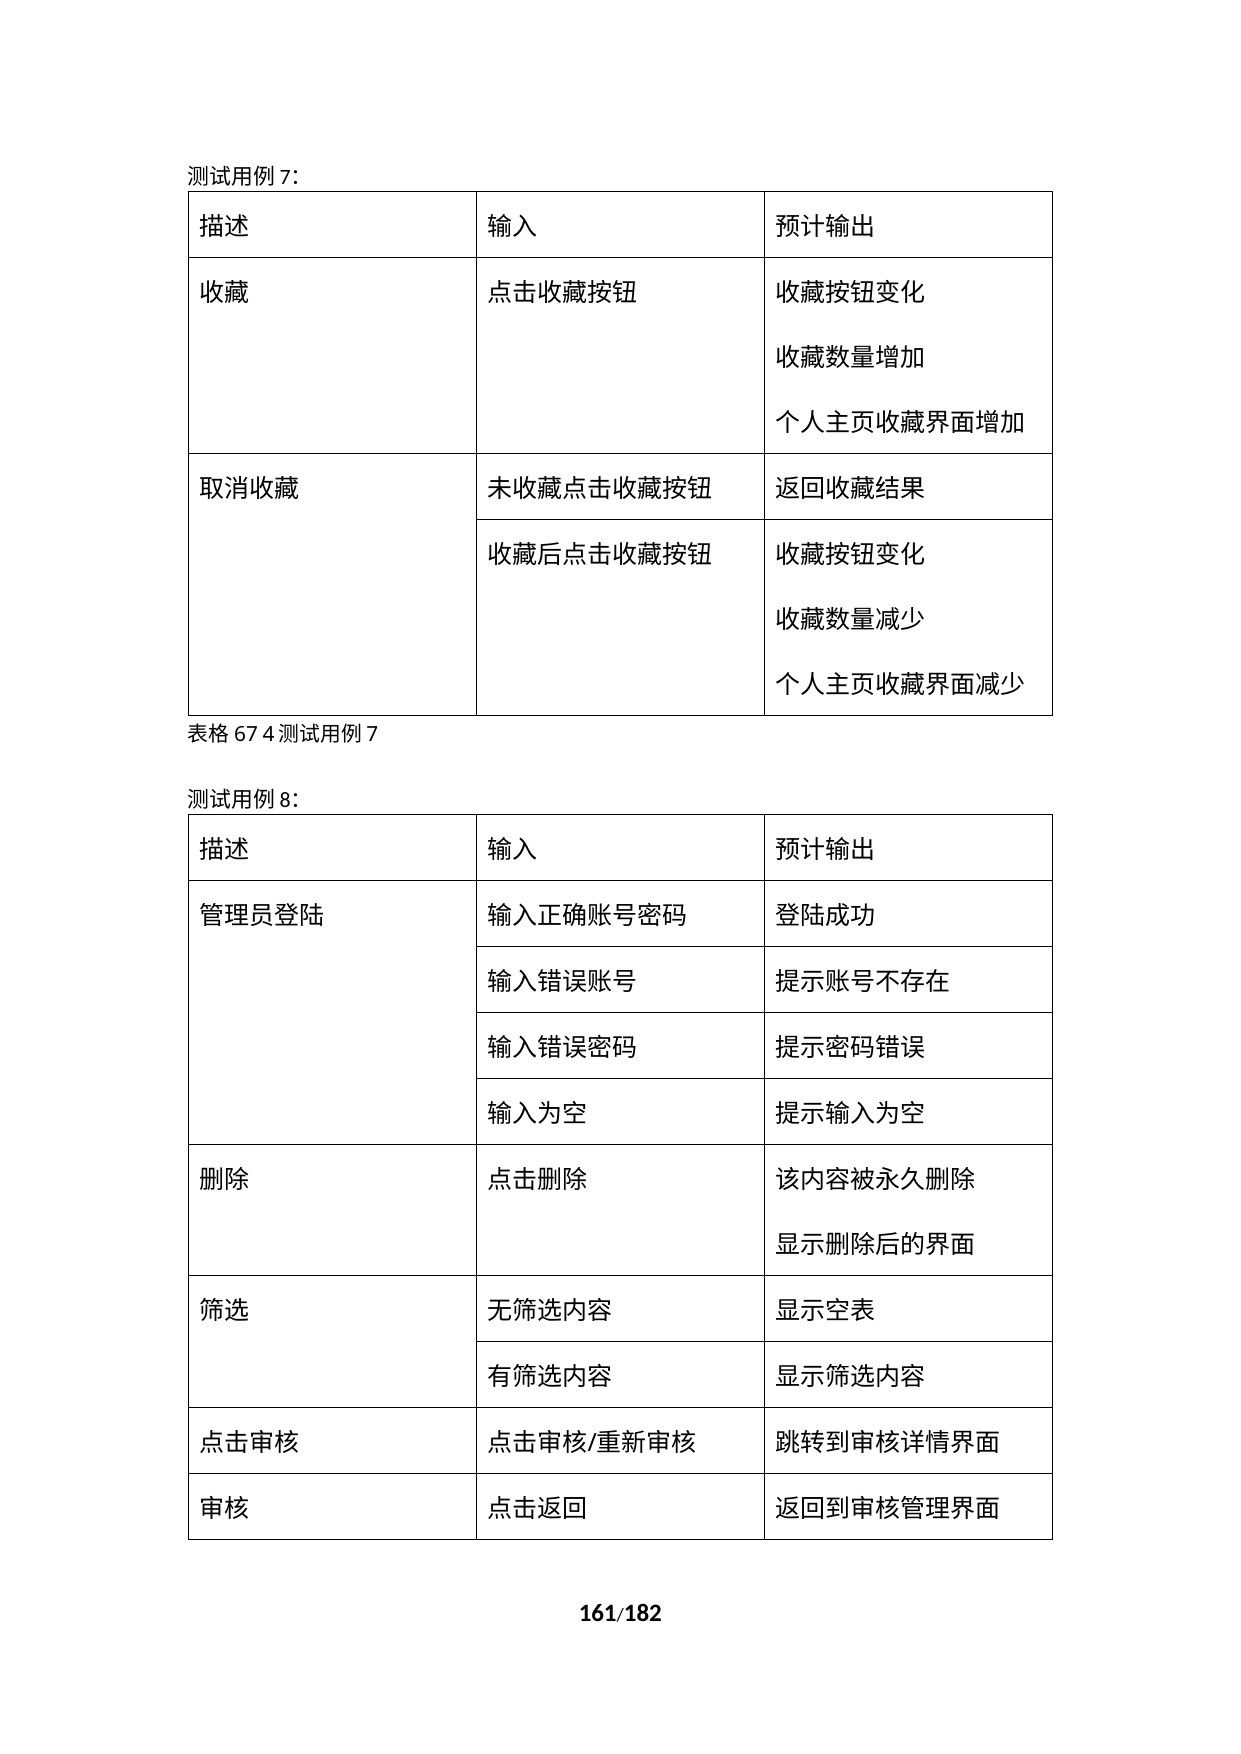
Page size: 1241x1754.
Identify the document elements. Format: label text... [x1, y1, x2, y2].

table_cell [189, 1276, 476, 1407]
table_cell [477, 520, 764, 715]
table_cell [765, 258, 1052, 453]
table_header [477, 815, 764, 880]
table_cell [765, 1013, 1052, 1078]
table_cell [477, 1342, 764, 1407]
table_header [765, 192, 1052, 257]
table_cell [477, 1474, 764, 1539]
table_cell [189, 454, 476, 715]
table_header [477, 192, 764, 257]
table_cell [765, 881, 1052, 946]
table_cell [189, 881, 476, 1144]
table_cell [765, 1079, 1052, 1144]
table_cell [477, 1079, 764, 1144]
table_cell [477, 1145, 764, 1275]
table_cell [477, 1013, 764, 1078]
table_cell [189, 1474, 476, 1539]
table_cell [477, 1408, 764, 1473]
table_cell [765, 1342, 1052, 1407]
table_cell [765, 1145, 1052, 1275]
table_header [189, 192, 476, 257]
text 测试用例8： [187, 781, 1053, 814]
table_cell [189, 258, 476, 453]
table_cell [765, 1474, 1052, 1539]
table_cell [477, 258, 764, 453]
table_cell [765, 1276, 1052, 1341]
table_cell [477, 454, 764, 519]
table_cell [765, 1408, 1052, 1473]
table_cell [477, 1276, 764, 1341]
text 测试用例7： [187, 158, 1053, 191]
text 表格 67 4测试用例7 [187, 716, 1053, 749]
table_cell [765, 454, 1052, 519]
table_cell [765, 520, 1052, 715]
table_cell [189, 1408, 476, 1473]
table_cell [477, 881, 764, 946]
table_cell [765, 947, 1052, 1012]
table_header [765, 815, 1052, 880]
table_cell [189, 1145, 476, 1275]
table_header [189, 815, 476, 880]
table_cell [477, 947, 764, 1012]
